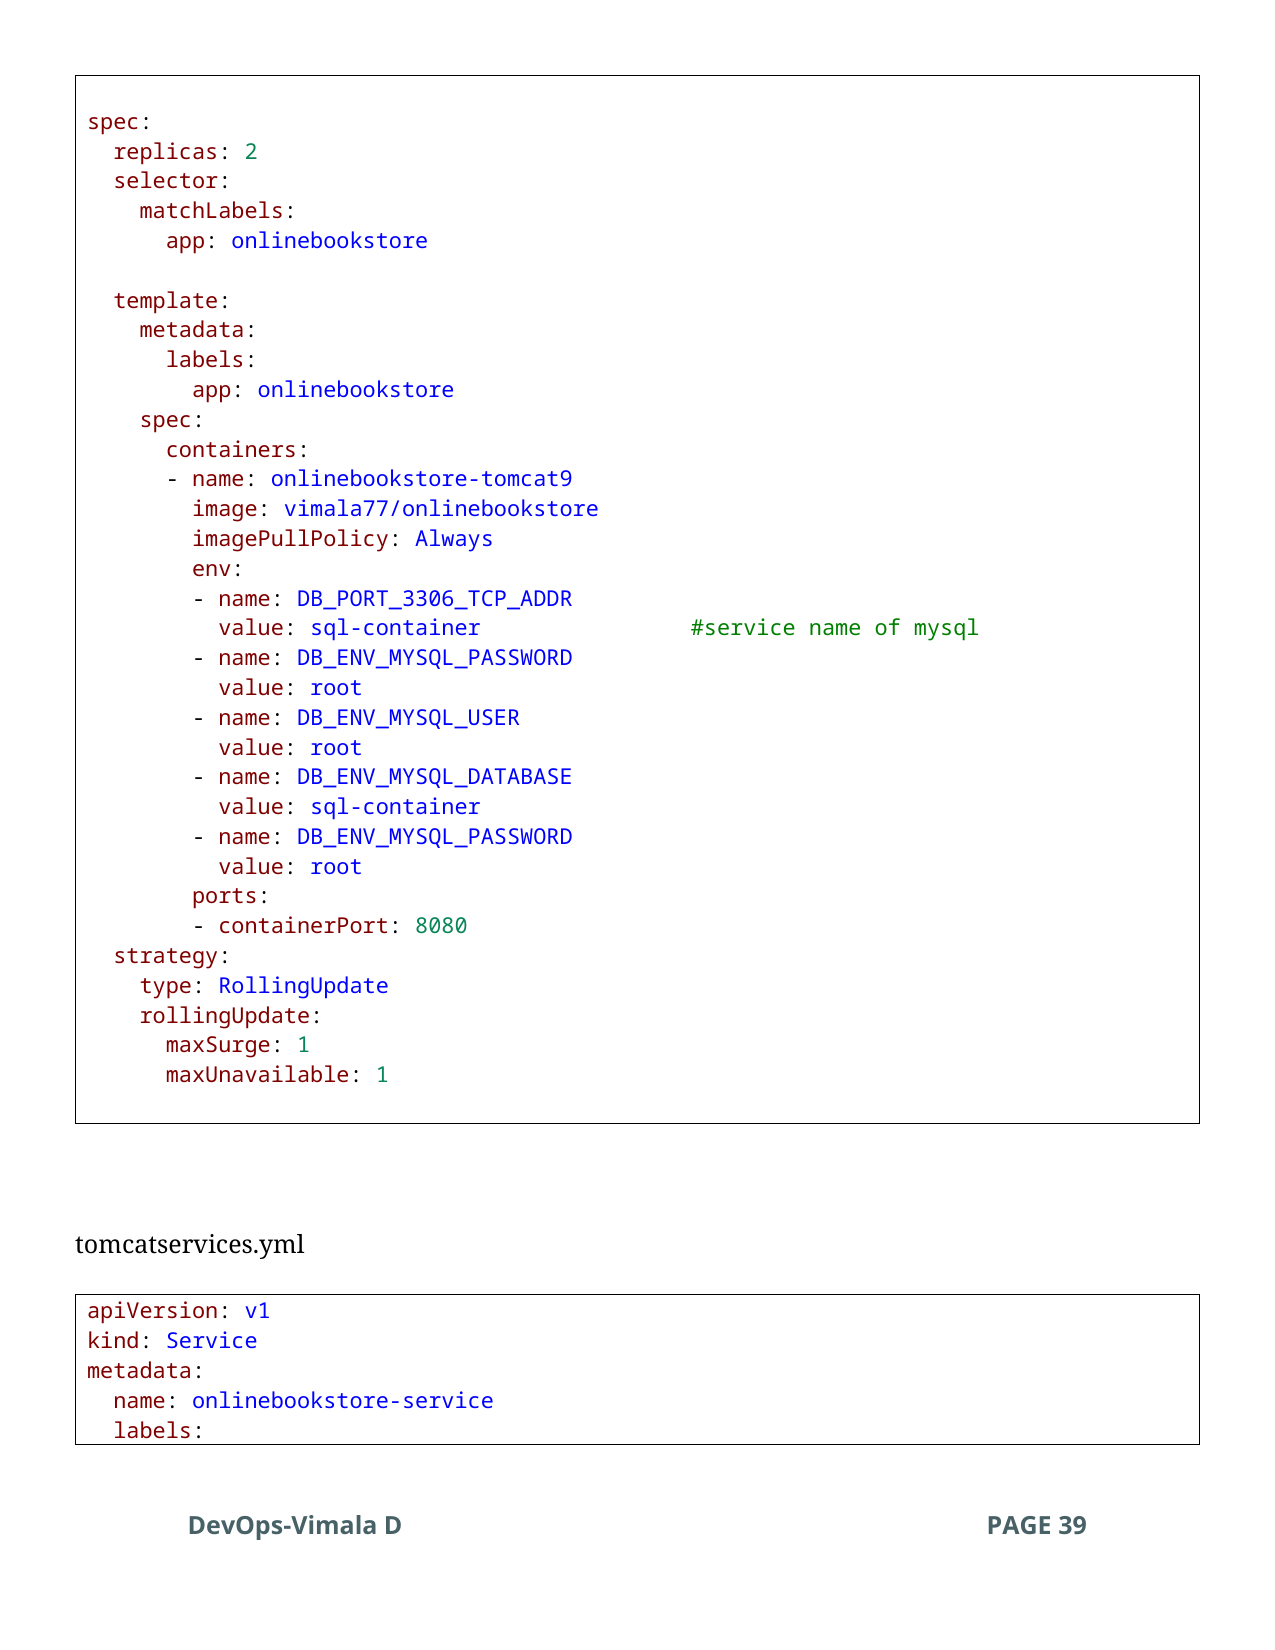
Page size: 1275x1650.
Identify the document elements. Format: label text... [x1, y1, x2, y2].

text tomcatservices.yml [75, 1226, 1200, 1260]
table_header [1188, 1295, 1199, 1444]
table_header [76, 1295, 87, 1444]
